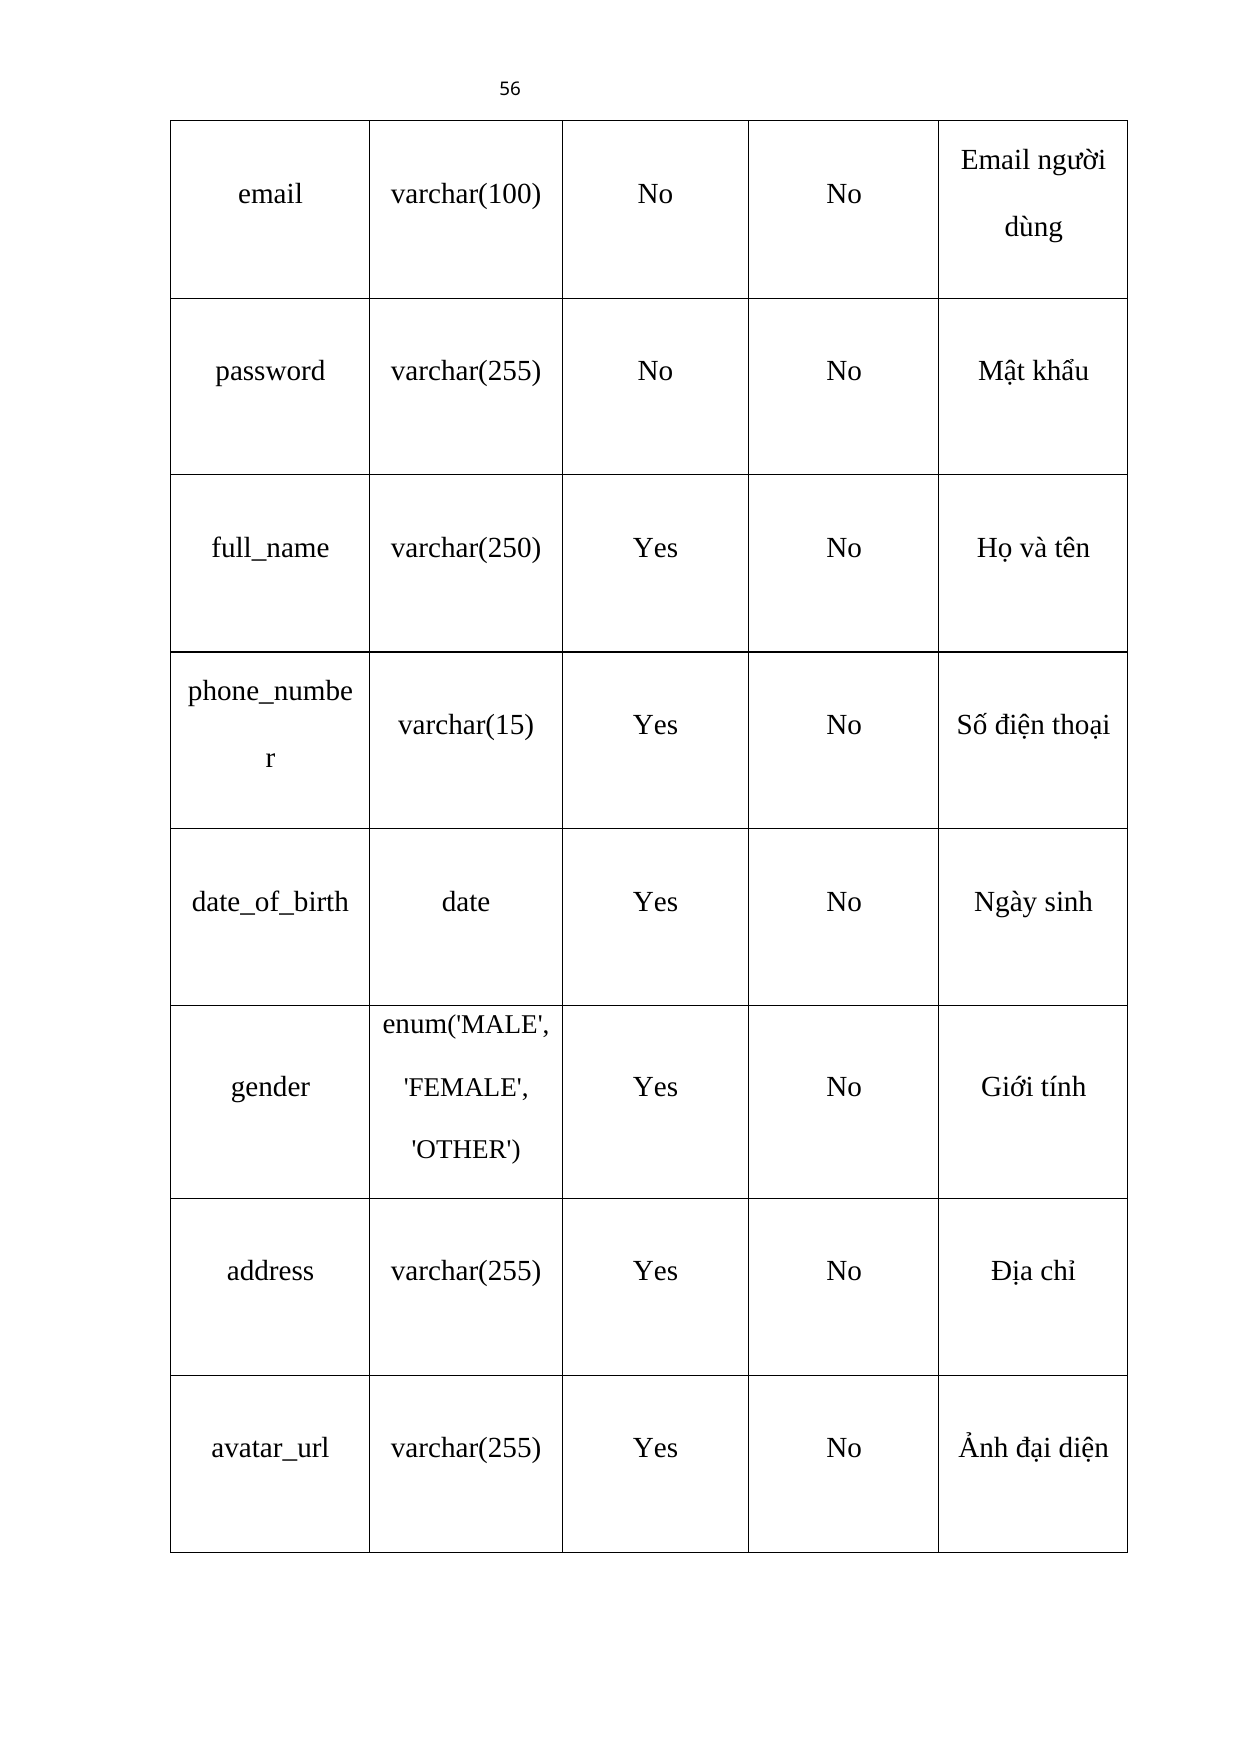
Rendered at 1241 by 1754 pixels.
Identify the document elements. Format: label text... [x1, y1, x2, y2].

table_cell varchar(255) [370, 1199, 562, 1375]
table_cell Giới tính [939, 1006, 1127, 1198]
table_cell Họ và tên [939, 475, 1127, 651]
table_cell Yes [563, 829, 748, 1005]
table_cell Mật khẩu [939, 299, 1127, 474]
table_cell Yes [563, 1376, 748, 1552]
table_cell Yes [563, 1006, 748, 1198]
table_cell No [563, 299, 748, 474]
table_cell No [749, 475, 938, 651]
table_cell date [370, 829, 562, 1005]
table_cell Số điện thoại [939, 653, 1127, 828]
table_cell No [749, 653, 938, 828]
table_cell No [563, 121, 748, 297]
table_cell Email người dùng [939, 121, 1127, 297]
table_cell Yes [563, 1199, 748, 1375]
table_cell No [749, 829, 938, 1005]
table_cell No [749, 121, 938, 297]
table_cell varchar(15) [370, 653, 562, 828]
table_cell No [749, 1006, 938, 1198]
table_cell No [749, 1376, 938, 1552]
table_cell Địa chỉ [939, 1199, 1127, 1375]
table_cell email [171, 121, 369, 297]
table_cell gender [171, 1006, 369, 1198]
table_cell varchar(255) [370, 1376, 562, 1552]
table_cell No [749, 299, 938, 474]
table_cell full_name [171, 475, 369, 651]
table_cell password [171, 299, 369, 474]
table_cell address [171, 1199, 369, 1375]
table_cell date_of_birth [171, 829, 369, 1005]
table_cell enum('MALE', 'FEMALE', 'OTHER') [370, 1006, 562, 1198]
table_cell Yes [563, 653, 748, 828]
table_cell varchar(100) [370, 121, 562, 297]
table_cell No [749, 1199, 938, 1375]
table_cell varchar(255) [370, 299, 562, 474]
table_cell varchar(250) [370, 475, 562, 651]
table_cell phone_number [171, 653, 369, 828]
table_cell avatar_url [171, 1376, 369, 1552]
table_cell Yes [563, 475, 748, 651]
table_cell Ảnh đại diện [939, 1376, 1127, 1552]
table_cell Ngày sinh [939, 829, 1127, 1005]
